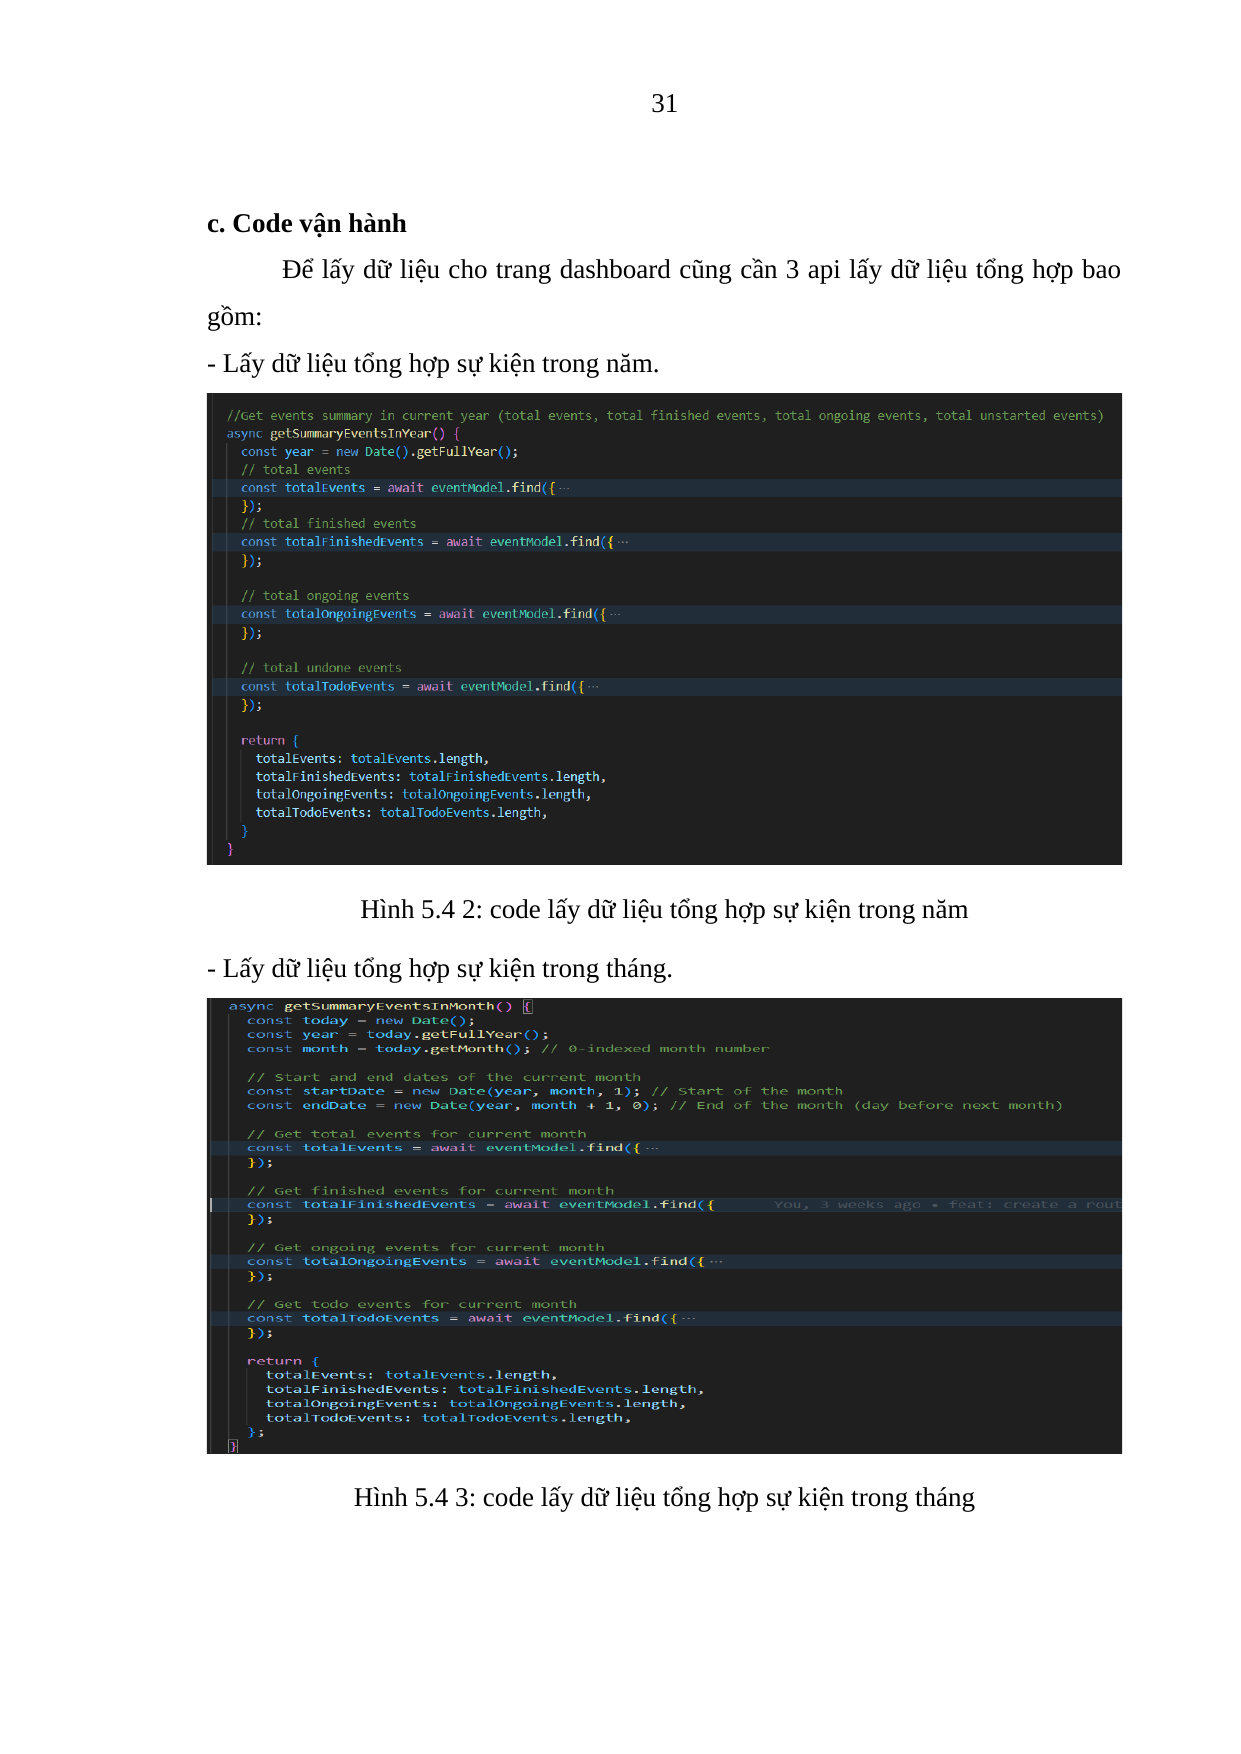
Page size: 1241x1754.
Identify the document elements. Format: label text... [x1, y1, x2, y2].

text Hình 5.4 : code lấy dữ liệu tổng hợp sự kiện trong năm [207, 893, 1122, 924]
text Hình 5.4 : code lấy dữ liệu tổng hợp sự kiện trong tháng [207, 1482, 1122, 1513]
text c. Code vận hành [207, 207, 1122, 238]
text - Lấy dữ liệu tổng hợp sự kiện trong năm. [207, 347, 1122, 378]
text - Lấy dữ liệu tổng hợp sự kiện trong tháng. [207, 952, 1122, 983]
text Để lấy dữ liệu cho trang dashboard cũng cần 3 api lấy dữ liệu tổng hợp bao gồm: [207, 253, 1122, 331]
picture [206, 393, 1123, 865]
picture [206, 998, 1123, 1454]
